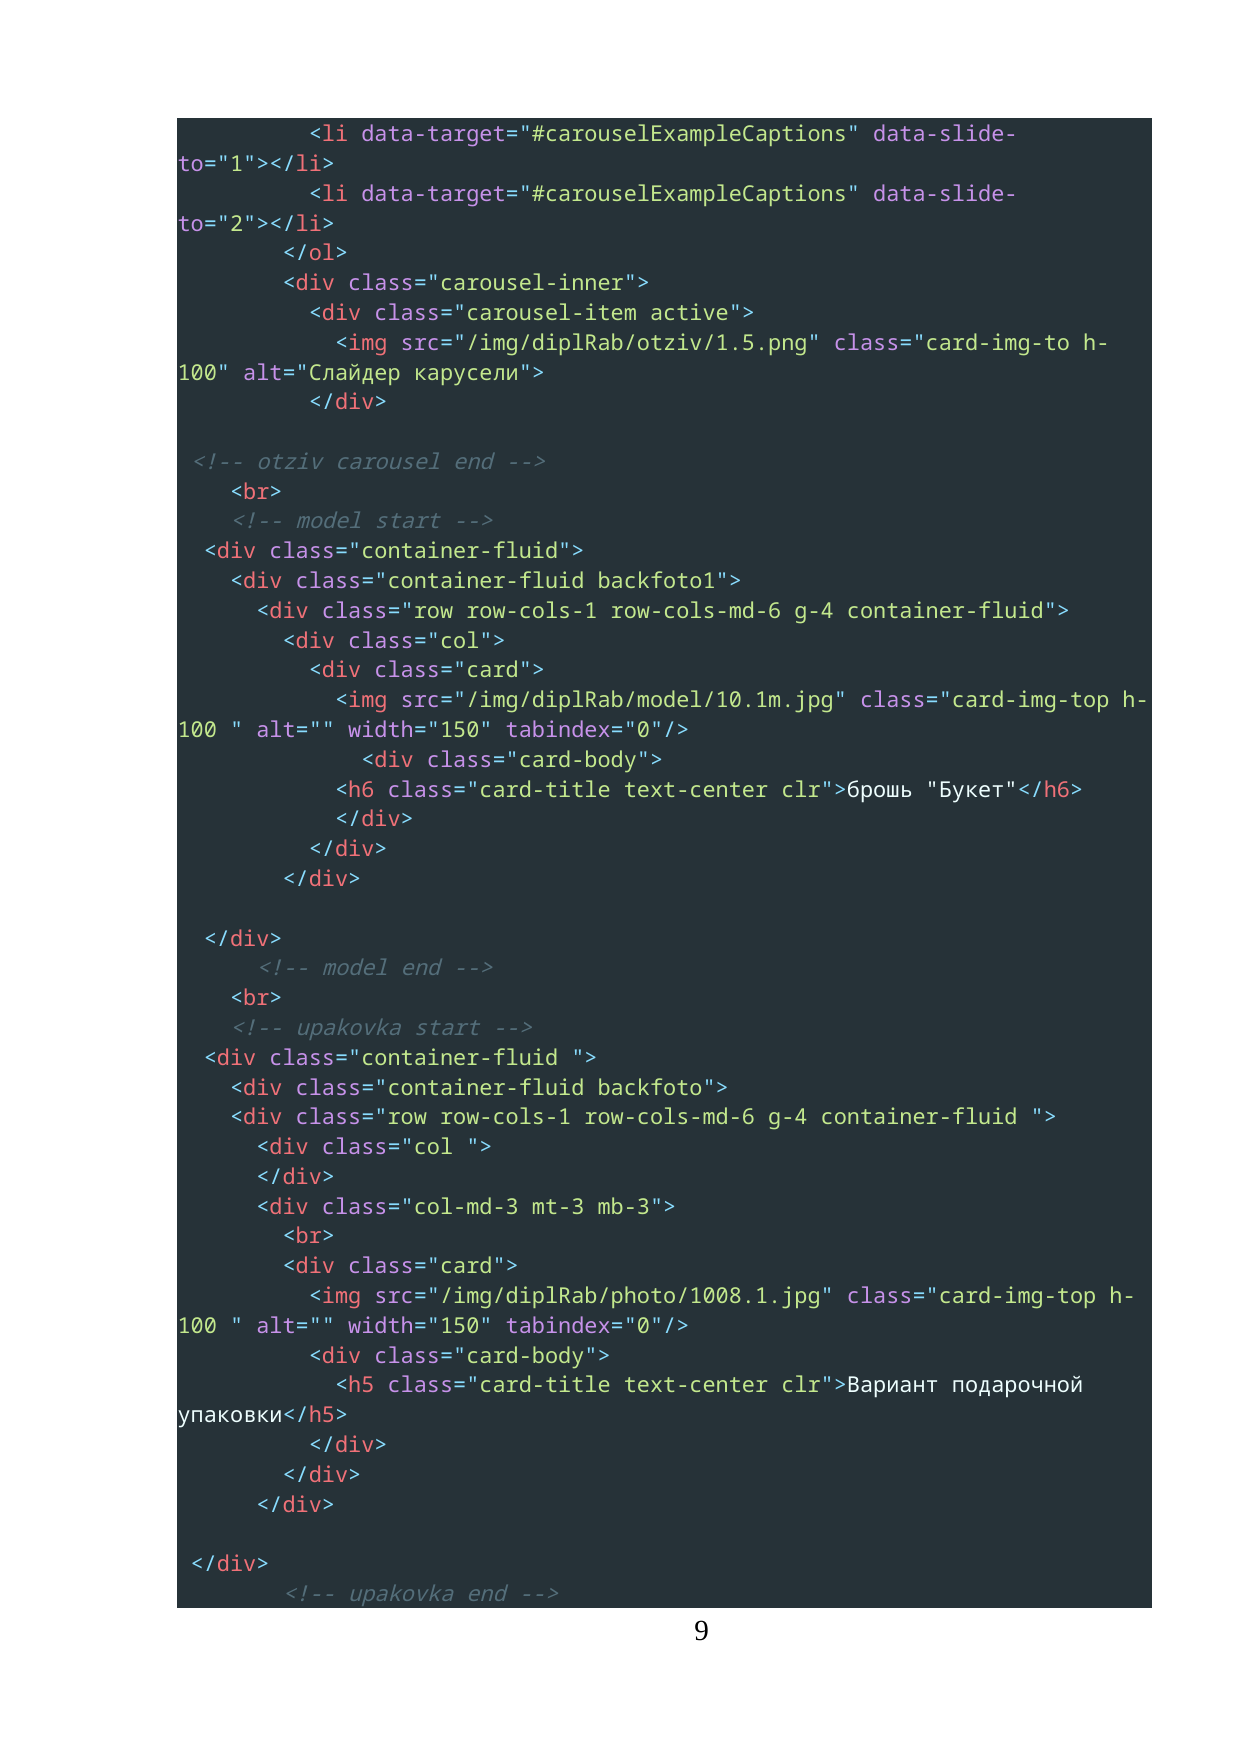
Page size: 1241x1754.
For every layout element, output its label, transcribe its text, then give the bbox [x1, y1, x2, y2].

text </div> [177, 833, 1152, 863]
text <div class="card-body"> [177, 744, 1152, 773]
text <div class="card-body"> [177, 1339, 1152, 1369]
text </div> [177, 1488, 1152, 1518]
text <li data-target="#carouselExampleCaptions" data-slide-to="2"></li> [177, 178, 1152, 237]
text <div class="col "> [177, 1131, 1152, 1161]
text <img src="/img/diplRab/model/10.1m.jpg" class="card-img-top h-100 " alt="" width="150" tabindex="0"/> [177, 684, 1152, 744]
text </div> [177, 1161, 1152, 1191]
text <div class="row row-cols-1 row-cols-md-6 g-4 container-fluid"> [177, 595, 1152, 624]
text <li data-target="#carouselExampleCaptions" data-slide-to="1"></li> [177, 118, 1152, 178]
text <!-- upakovka end --> [177, 1578, 1152, 1608]
text <img src="/img/diplRab/otziv/1.5.png" class="card-img-to h-100" alt="Слайдер карусели"> [177, 327, 1152, 386]
text <br> [177, 982, 1152, 1012]
text <img src="/img/diplRab/photo/1008.1.jpg" class="card-img-top h-100 " alt="" width="150" tabindex="0"/> [177, 1280, 1152, 1339]
text <div class="card"> [177, 654, 1152, 684]
text </div> [177, 386, 1152, 416]
text <!-- model start --> [177, 505, 1152, 535]
text <div class="container-fluid"> [177, 535, 1152, 565]
text </div> [177, 1459, 1152, 1488]
text <div class="container-fluid "> [177, 1042, 1152, 1071]
text <br> [177, 476, 1152, 505]
text </div> [177, 803, 1152, 833]
text <!-- otziv carousel end --> [177, 446, 1152, 476]
text <div class="carousel-inner"> [177, 267, 1152, 297]
text </div> [177, 922, 1152, 952]
text <div class="container-fluid backfoto"> [177, 1071, 1152, 1101]
text <!-- model end --> [177, 952, 1152, 982]
text <div class="row row-cols-1 row-cols-md-6 g-4 container-fluid "> [177, 1101, 1152, 1131]
text <!-- upakovka start --> [177, 1012, 1152, 1042]
text </div> [177, 1429, 1152, 1459]
text <div class="carousel-item active"> [177, 297, 1152, 327]
text <div class="container-fluid backfoto1"> [177, 565, 1152, 595]
text <h6 class="card-title text-center clr">брошь "Букет"</h6> [177, 773, 1152, 803]
text <div class="card"> [177, 1250, 1152, 1280]
text <br> [177, 1220, 1152, 1250]
text </ol> [177, 237, 1152, 267]
text <div class="col"> [177, 624, 1152, 654]
text <h5 class="card-title text-center clr">Вариант подарочной упаковки</h5> [177, 1369, 1152, 1429]
text </div> [177, 1548, 1152, 1578]
text </div> [177, 863, 1152, 893]
text <div class="col-md-3 mt-3 mb-3"> [177, 1191, 1152, 1220]
